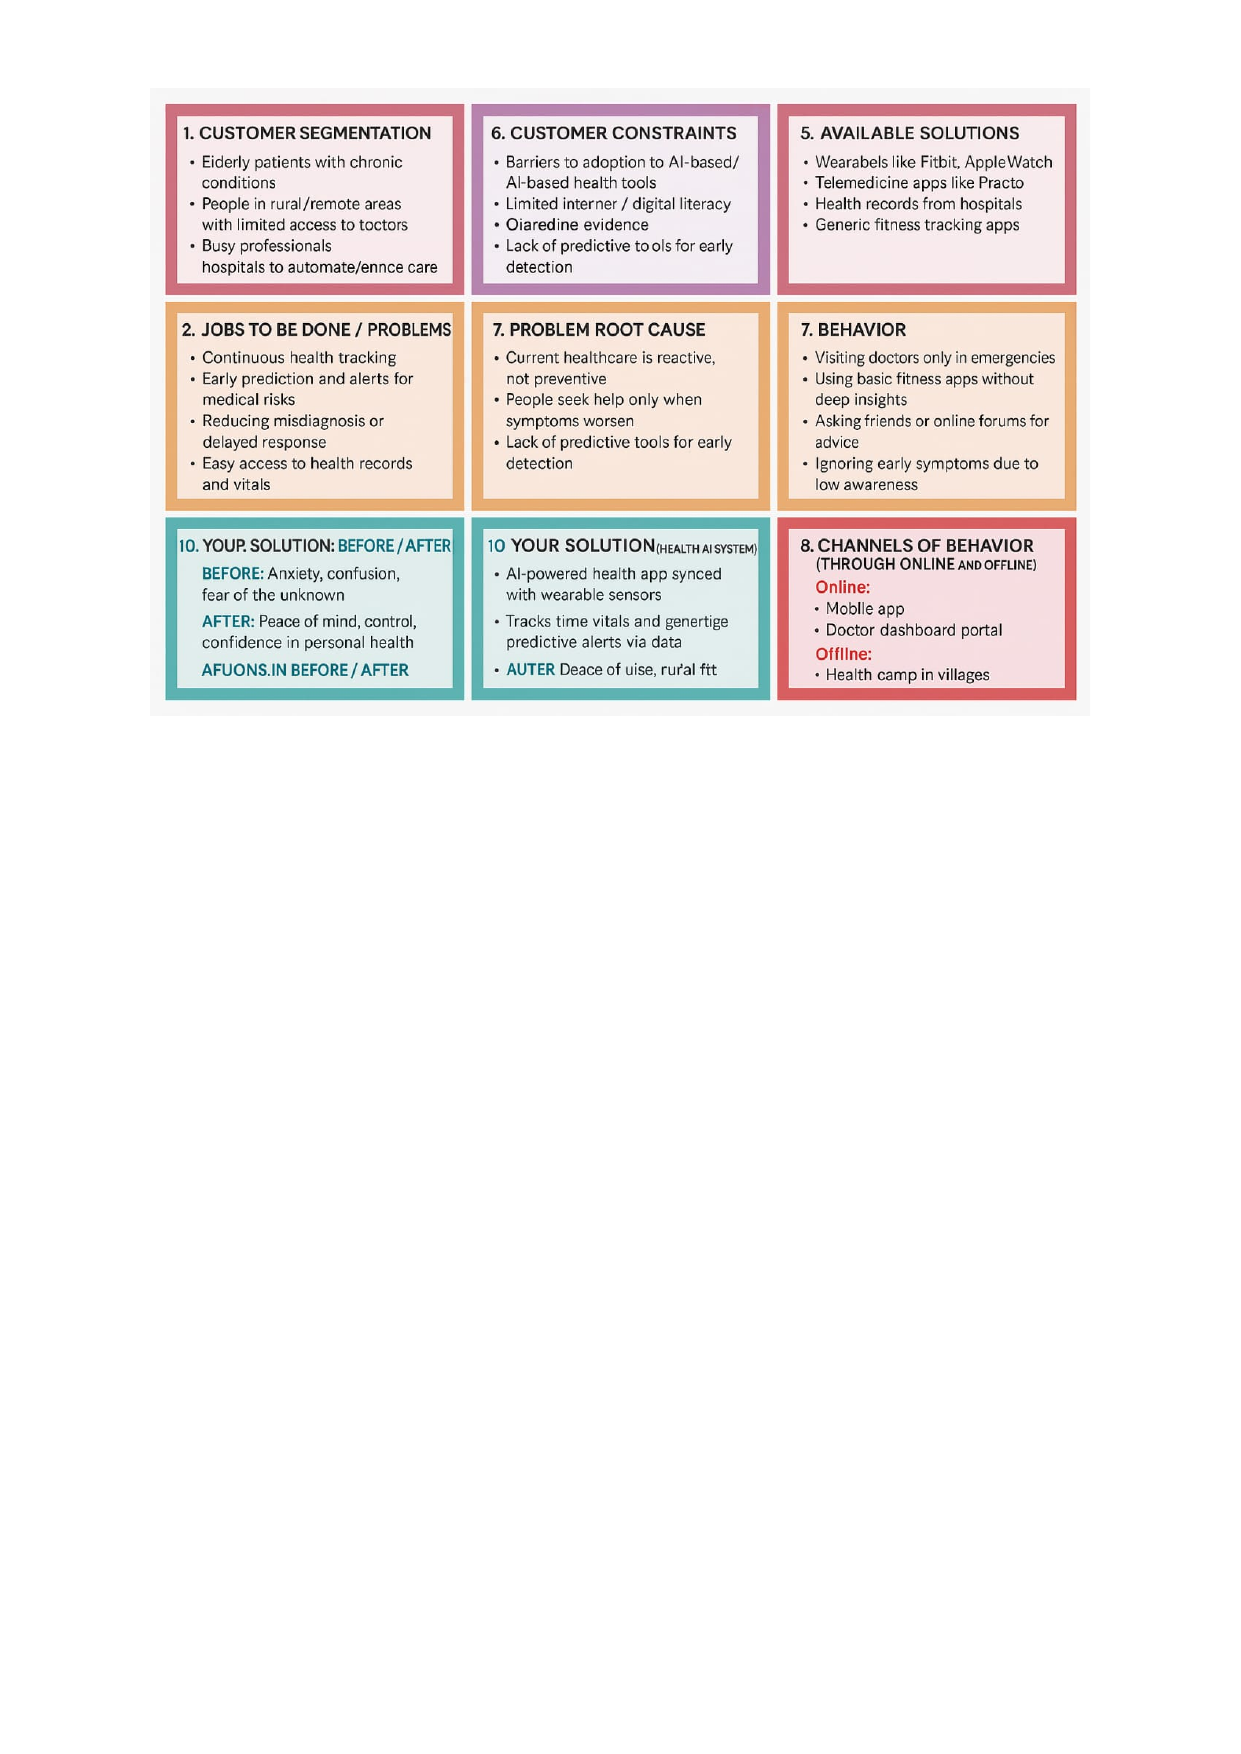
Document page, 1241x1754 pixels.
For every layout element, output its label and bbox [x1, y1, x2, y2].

picture [150, 88, 1091, 716]
